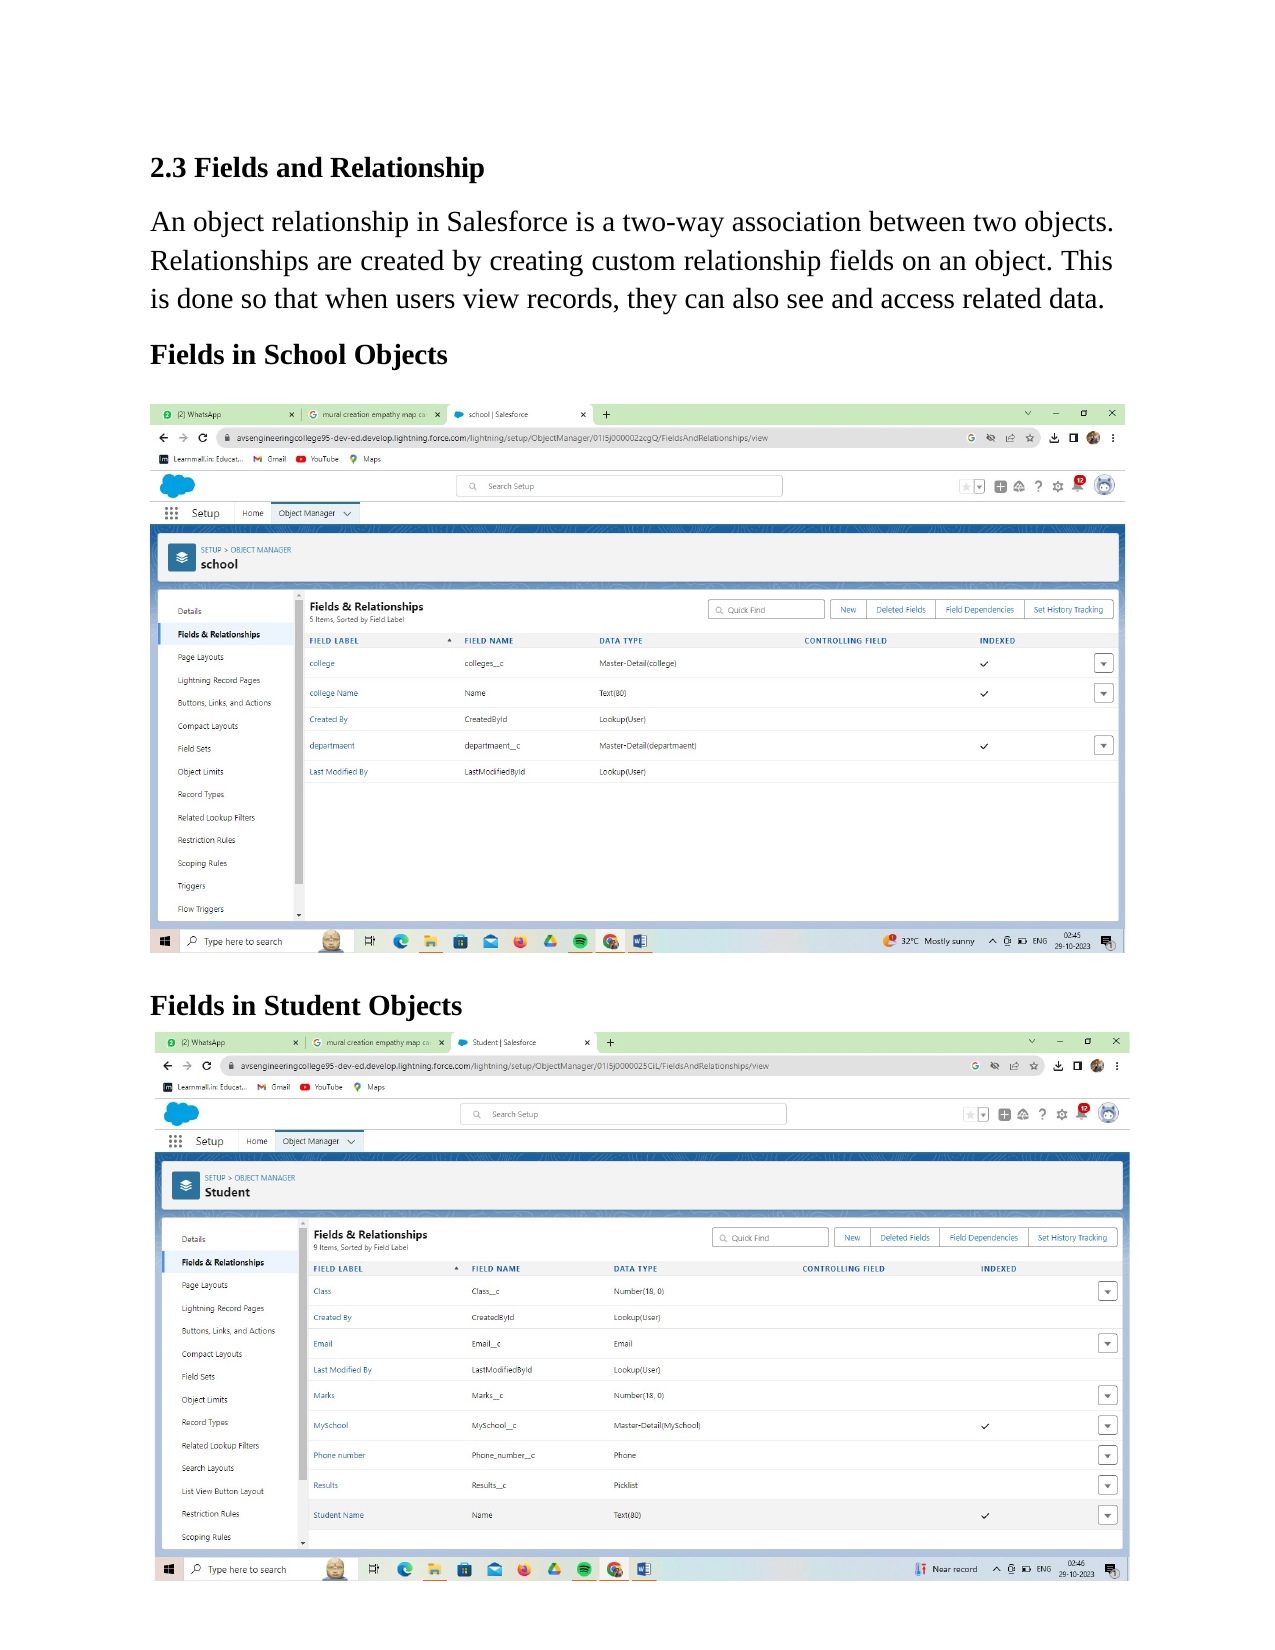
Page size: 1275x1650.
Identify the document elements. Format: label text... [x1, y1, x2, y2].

text Fields in School Objects [150, 337, 1235, 371]
text An object relationship in Salesforce is a two-way association between two objects. Relationships are created by creating custom relationship fields on an object. This is done so that when users view records, they can also see and access related data. [150, 204, 1114, 315]
picture [150, 404, 1125, 953]
list Fields and Relationship [150, 150, 1235, 183]
text Fields in Student Objects [150, 988, 1235, 1021]
picture [154, 1032, 1130, 1581]
